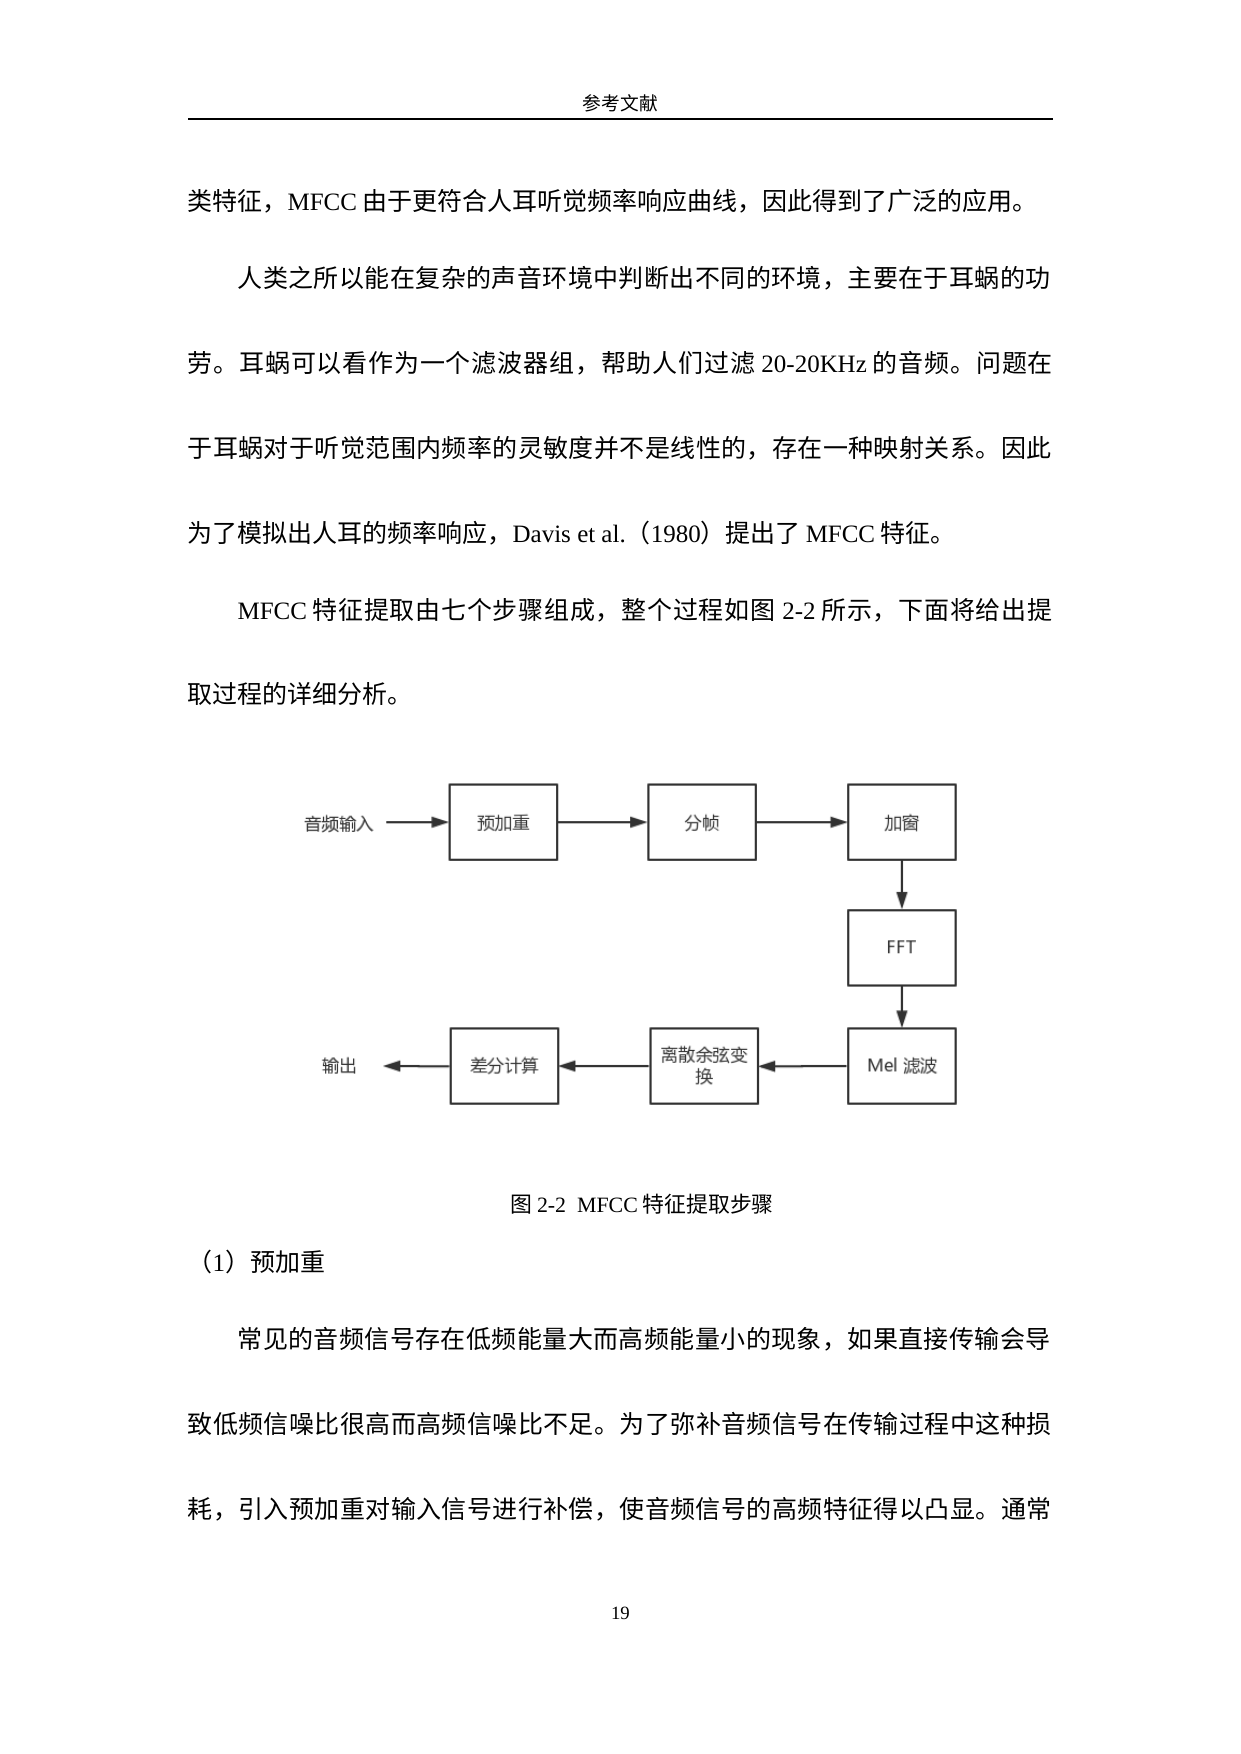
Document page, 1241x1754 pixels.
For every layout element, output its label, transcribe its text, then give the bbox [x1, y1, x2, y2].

subtitle 图2-2 MFCC特征提取步骤 [187, 1186, 1053, 1220]
text MFCC特征提取由七个步骤组成，整个过程如图2-2所示，下面将给出提取过程的详细分析。 [187, 574, 1053, 727]
text 人类之所以能在复杂的声音环境中判断出不同的环境，主要在于耳蜗的功劳。耳蜗可以看作为一个滤波器组，帮助人们过滤20-20KHz的音频。问题在于耳蜗对于听觉范围内频率的灵敏度并不是线性的，存在一种映射关系。因此为了模拟出人耳的频率响应，Davis et al.（1980）提出了MFCC特征。 [187, 243, 1053, 565]
picture [251, 761, 989, 1137]
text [187, 166, 1053, 233]
text （1）预加重 [187, 1226, 1053, 1294]
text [187, 1303, 1053, 1541]
